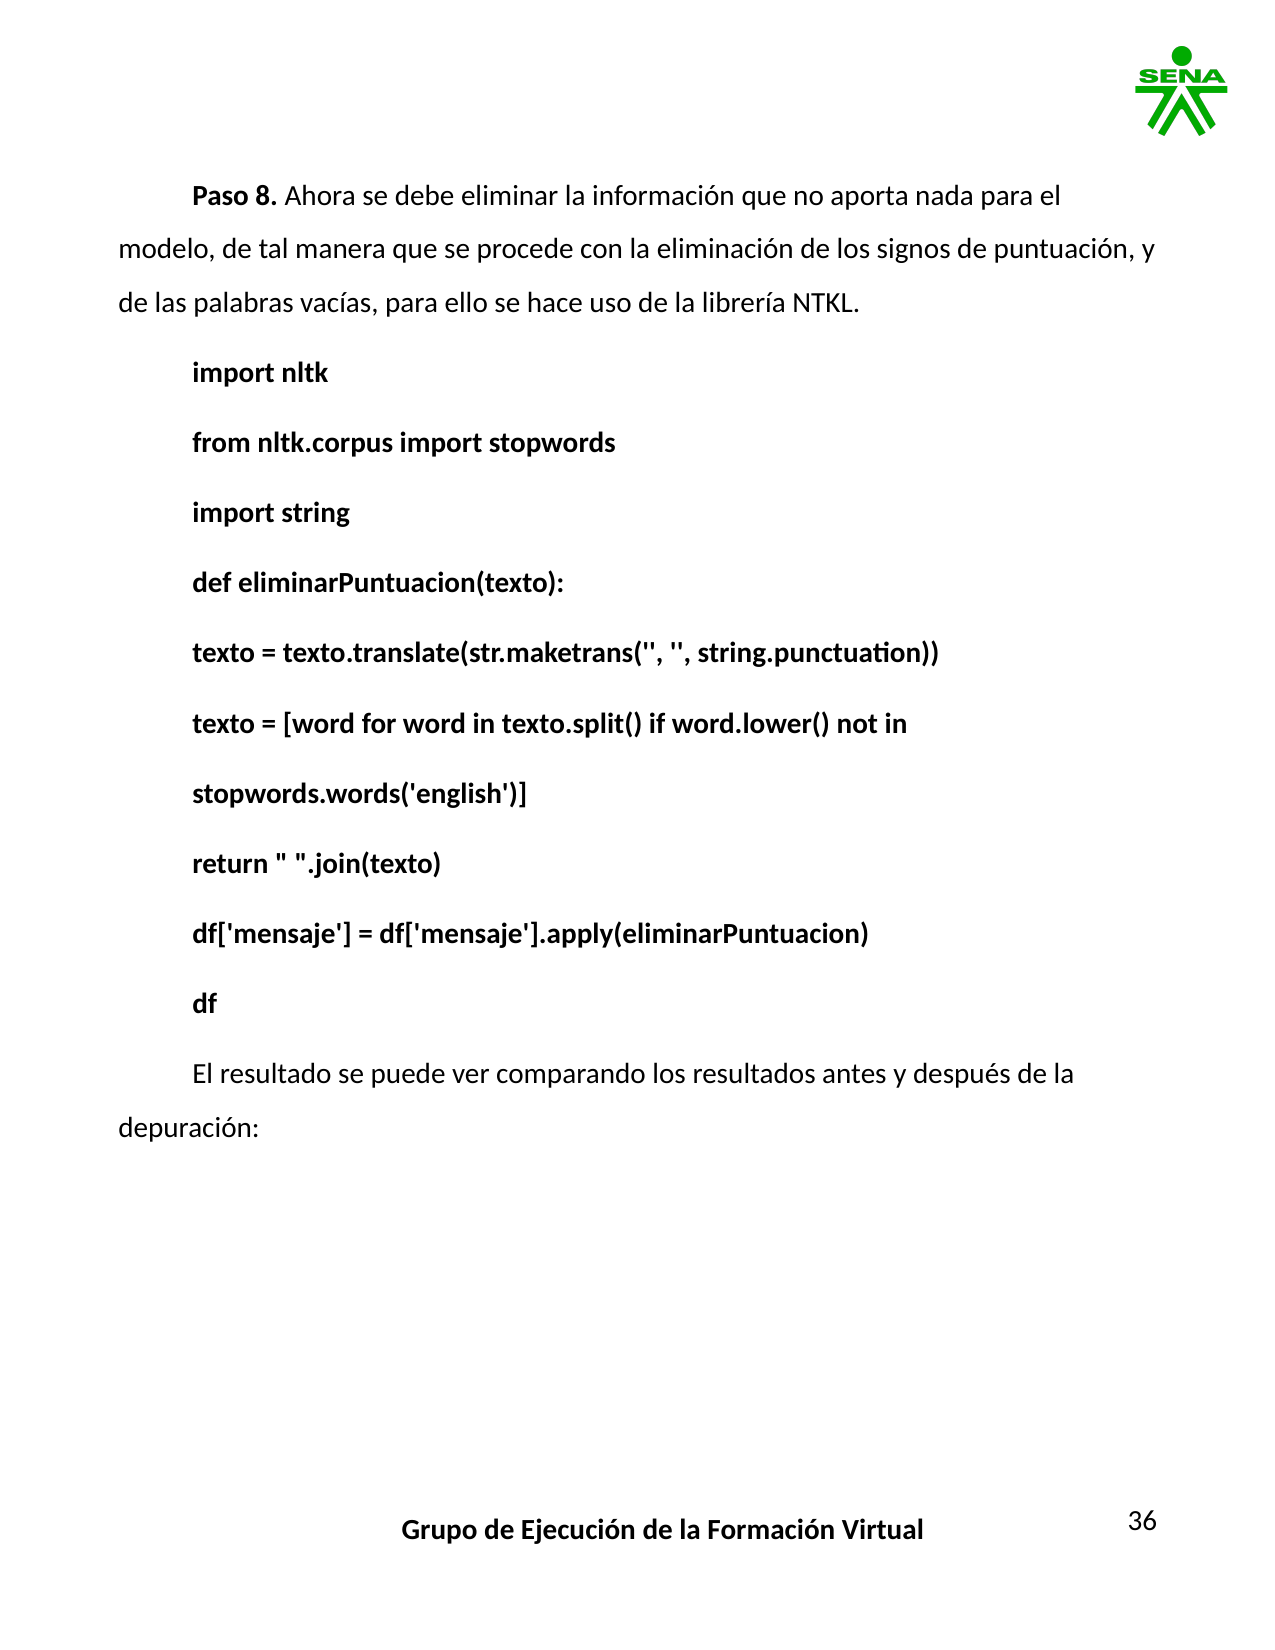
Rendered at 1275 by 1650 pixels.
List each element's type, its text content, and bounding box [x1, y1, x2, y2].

text import string [118, 494, 1157, 530]
text Paso 8. Ahora se debe eliminar la información que no aporta nada para el modelo, de tal manera que se procede con la eliminación de los signos de puntuación, y de las palabras vacías, para ello se hace uso de la librería NTKL. [118, 177, 1157, 320]
text import nltk [118, 354, 1157, 390]
text stopwords.words('english')] [118, 775, 1157, 810]
text return " ".join(texto) [118, 845, 1157, 881]
text texto = texto.translate(str.maketrans('', '', string.punctuation)) [118, 634, 1157, 670]
text def eliminarPuntuacion(texto): [118, 564, 1157, 600]
text df['mensaje'] = df['mensaje'].apply(eliminarPuntuacion) [118, 915, 1157, 951]
picture [1135, 46, 1228, 136]
text El resultado se puede ver comparando los resultados antes y después de la depuración: [118, 1055, 1157, 1144]
text texto = [word for word in texto.split() if word.lower() not in [118, 705, 1157, 740]
text from nltk.corpus import stopwords [118, 424, 1157, 460]
text df [118, 985, 1157, 1021]
